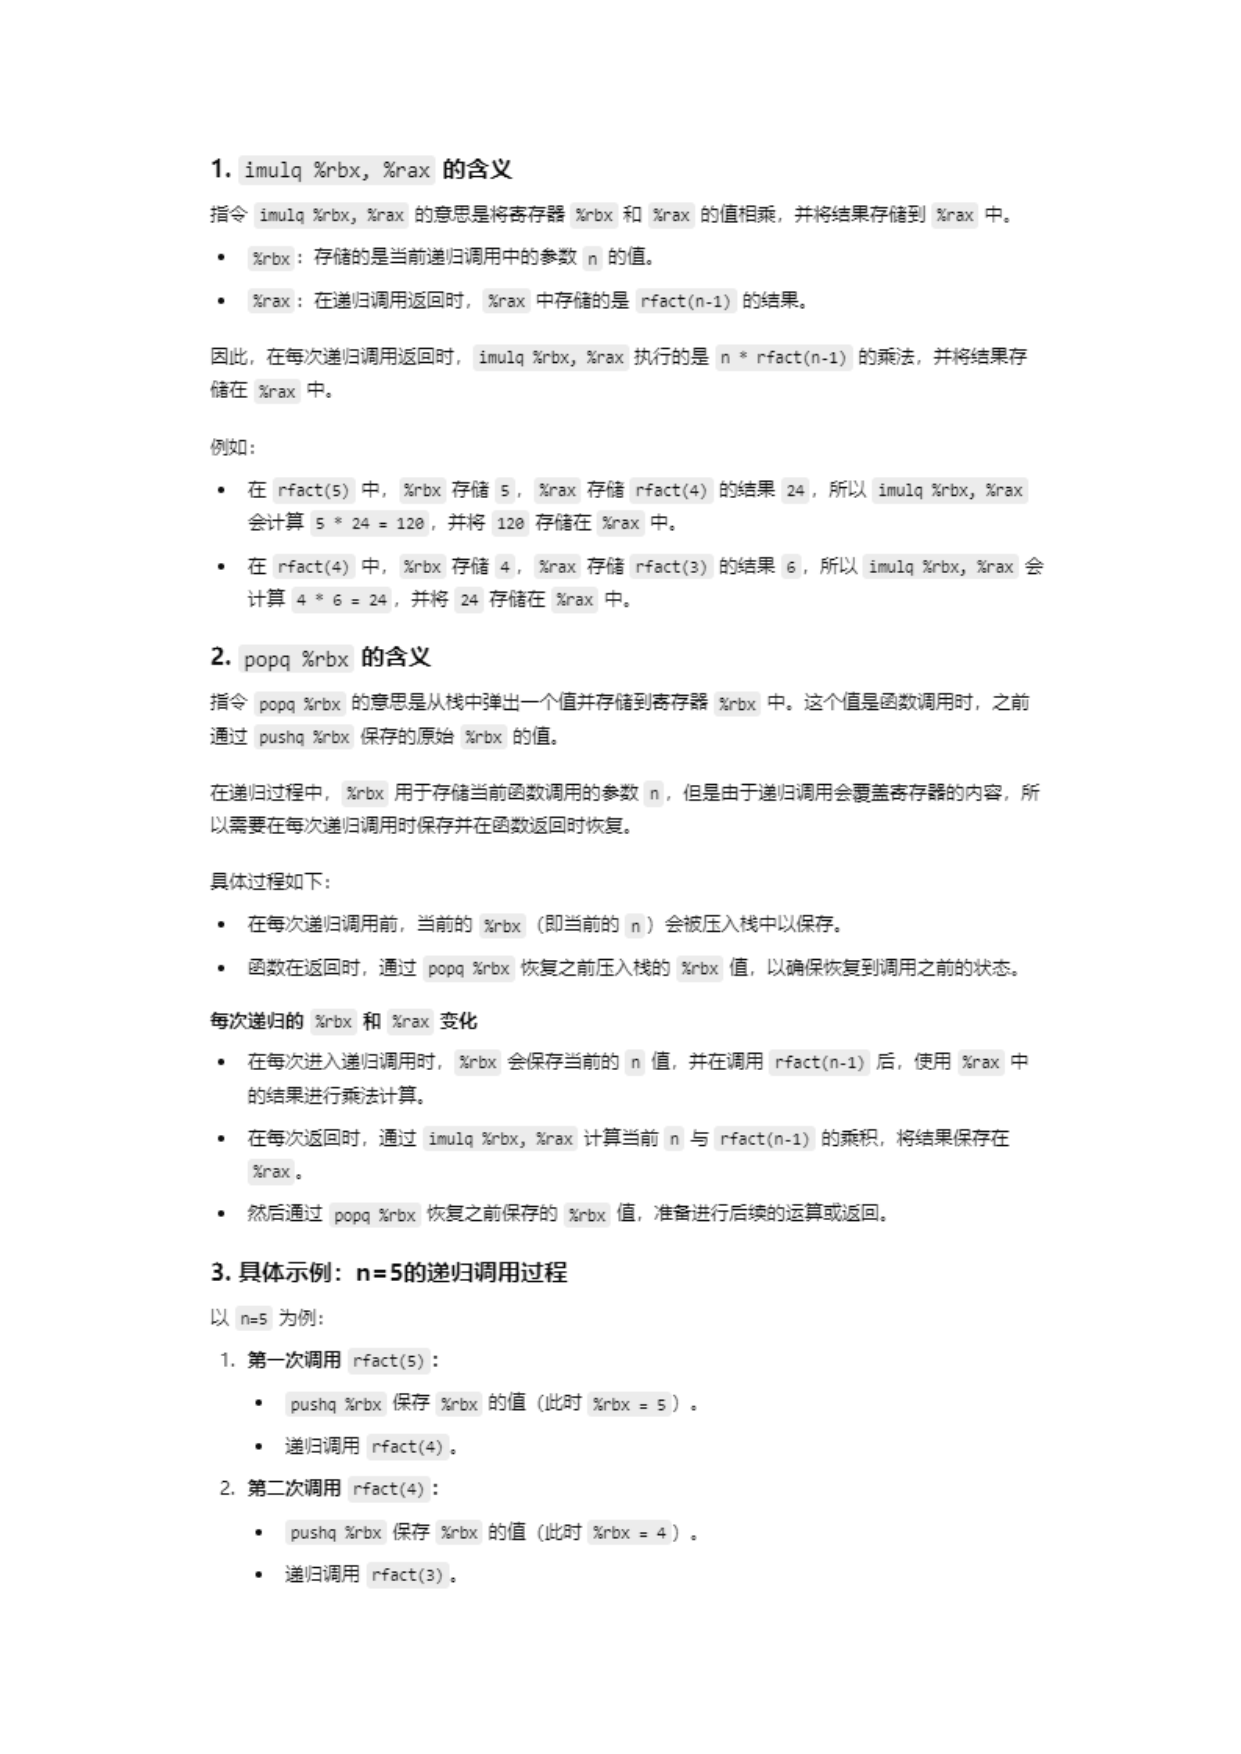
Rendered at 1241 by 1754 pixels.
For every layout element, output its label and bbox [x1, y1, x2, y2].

picture [187, 151, 1135, 1592]
